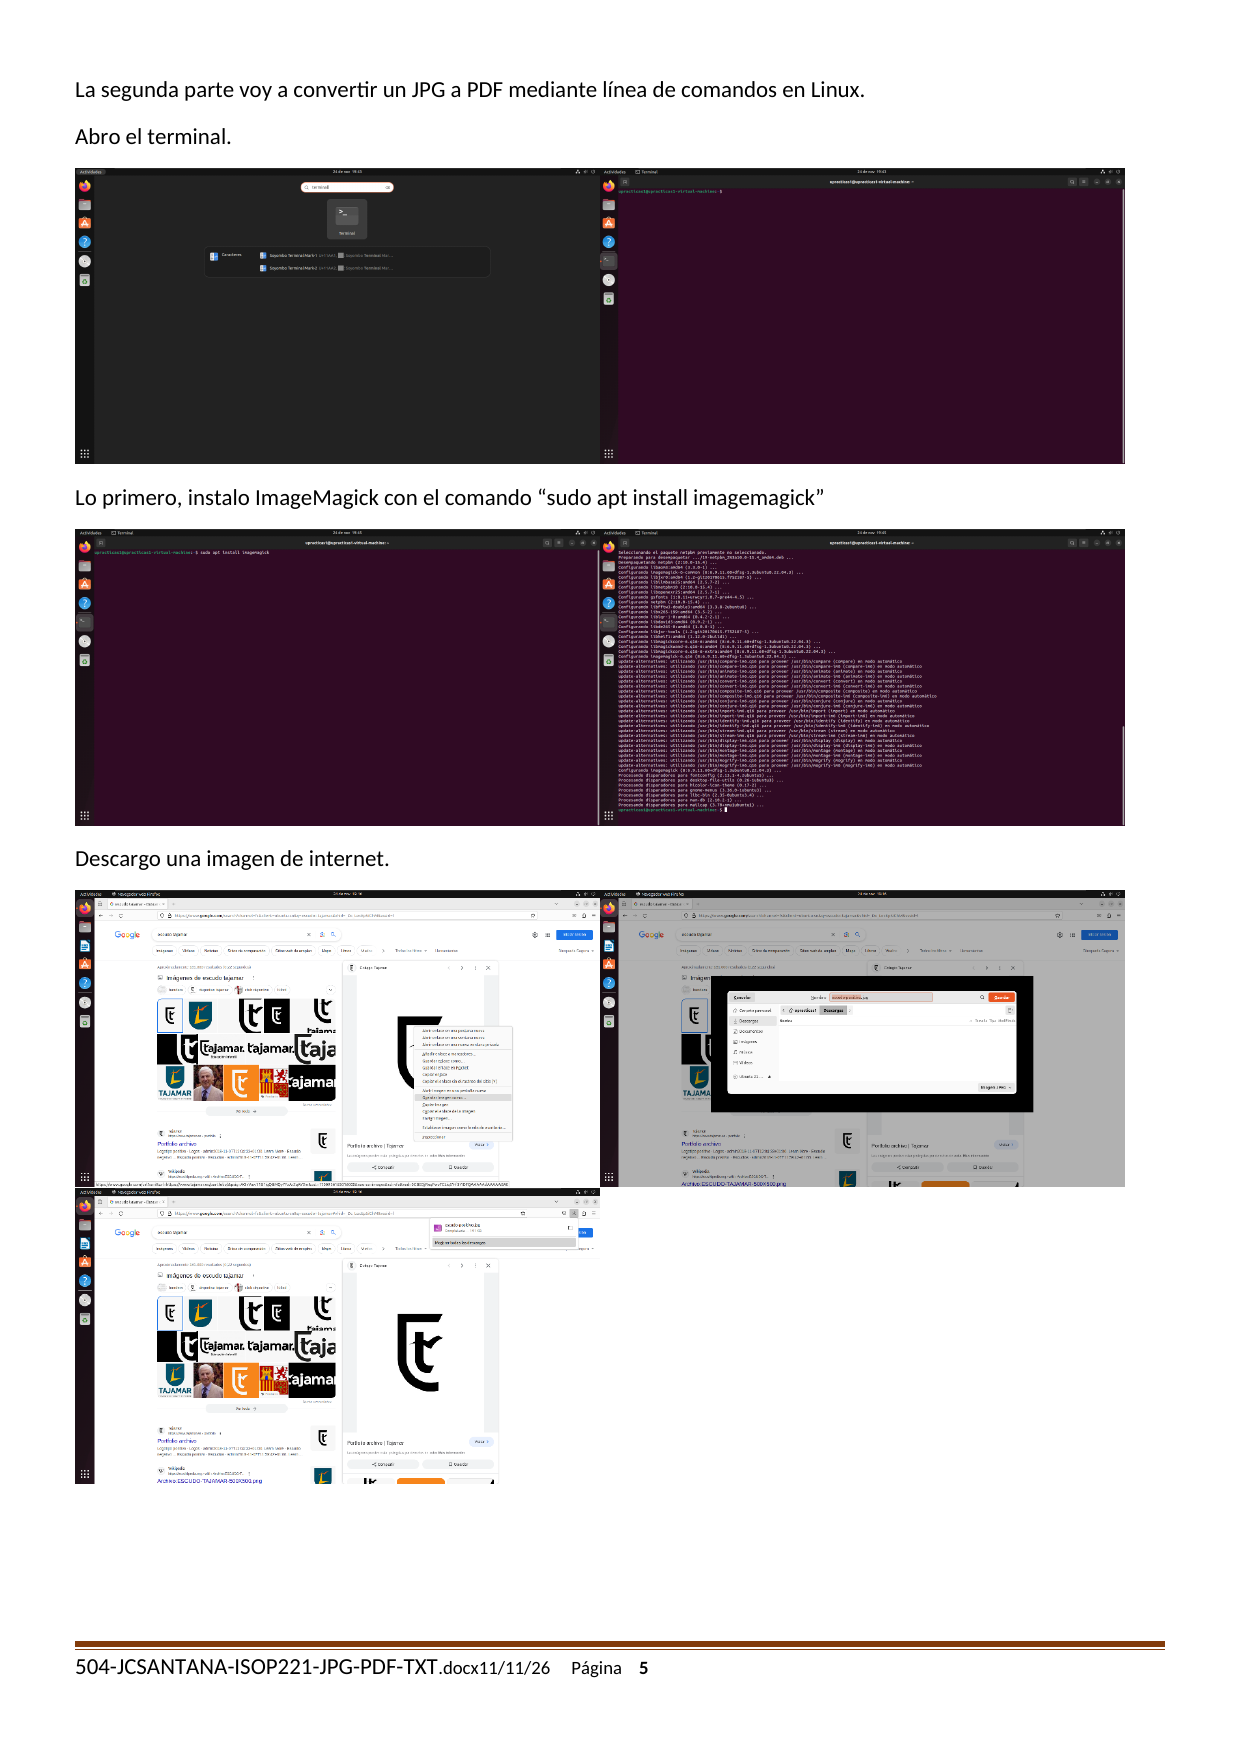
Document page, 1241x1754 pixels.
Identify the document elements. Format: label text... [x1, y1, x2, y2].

picture [75, 1188, 600, 1484]
text Lo primero, instalo ImageMagick con el comando “sudo apt install imagemagick” [75, 483, 1165, 511]
picture [75, 529, 1125, 826]
text Descargo una imagen de internet. [75, 844, 1165, 872]
text La segunda parte voy a convertir un JPG a PDF mediante línea de comandos en Linux. [75, 75, 1165, 103]
picture [75, 890, 1125, 1187]
picture [75, 168, 1125, 464]
text Abro el terminal. [75, 122, 1165, 150]
